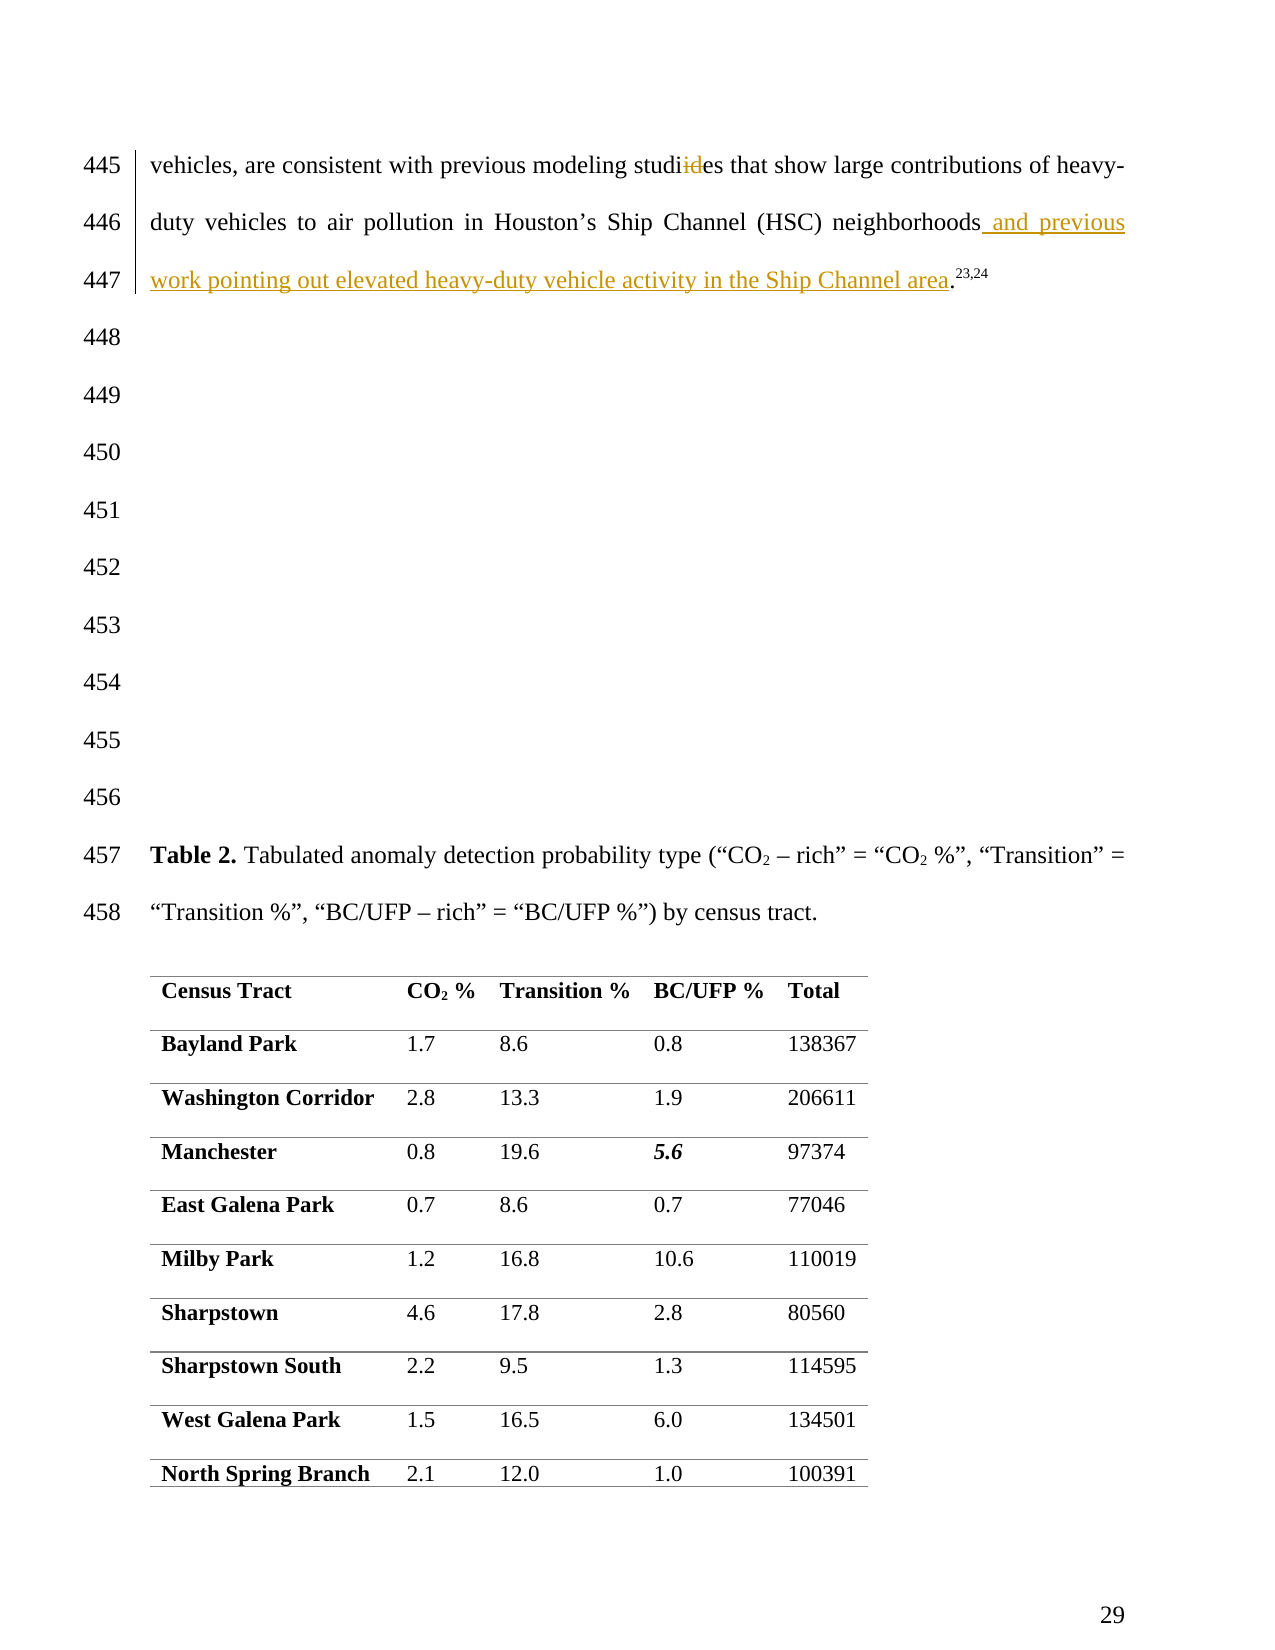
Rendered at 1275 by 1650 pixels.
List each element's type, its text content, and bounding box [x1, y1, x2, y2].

table_cell 1.0 [643, 1460, 776, 1486]
table_cell 12.0 [488, 1460, 642, 1486]
table_cell 16.5 [488, 1406, 642, 1459]
table_cell 19.6 [488, 1138, 642, 1190]
table_cell 110019 [776, 1245, 868, 1298]
table_cell Sharpstown South [150, 1353, 395, 1405]
table_header CO2 % [395, 977, 488, 1029]
table_cell 1.7 [395, 1031, 488, 1083]
table_cell 2.2 [395, 1353, 488, 1405]
table_cell 1.9 [643, 1084, 776, 1137]
table_header Transition % [488, 977, 642, 1029]
table_cell 97374 [776, 1138, 868, 1190]
table_cell Milby Park [150, 1245, 395, 1298]
table_cell 0.7 [395, 1191, 488, 1244]
table_cell 77046 [776, 1191, 868, 1244]
table_cell Sharpstown [150, 1299, 395, 1351]
table_cell East Galena Park [150, 1191, 395, 1244]
table_cell 0.7 [643, 1191, 776, 1244]
table_cell Washington Corridor [150, 1084, 395, 1137]
table_cell Bayland Park [150, 1031, 395, 1083]
title Table 2. Tabulated anomaly detection probability type (“CO2 – rich” = “CO2 %”, “Transition” = “Transition %”, “BC/UFP – rich” = “BC/UFP %”) by census tract. [150, 840, 1125, 926]
table_cell West Galena Park [150, 1406, 395, 1459]
table_cell 8.6 [488, 1191, 642, 1244]
table_cell 2.8 [395, 1084, 488, 1137]
table_cell 16.8 [488, 1245, 642, 1298]
table_cell 206611 [776, 1084, 868, 1137]
table_cell 100391 [776, 1460, 868, 1486]
table_cell 114595 [776, 1353, 868, 1405]
table_cell 13.3 [488, 1084, 642, 1137]
table_header Census Tract [150, 977, 395, 1029]
table_cell 134501 [776, 1406, 868, 1459]
table_header BC/UFP % [643, 977, 776, 1029]
table_cell 6.0 [643, 1406, 776, 1459]
table_cell 80560 [776, 1299, 868, 1351]
table_cell 9.5 [488, 1353, 642, 1405]
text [150, 150, 1125, 294]
table_cell Manchester [150, 1138, 395, 1190]
table_cell 1.5 [395, 1406, 488, 1459]
table_cell 10.6 [643, 1245, 776, 1298]
table_cell 1.3 [643, 1353, 776, 1405]
table_cell 4.6 [395, 1299, 488, 1351]
table_cell 5.6 [643, 1138, 776, 1190]
table_cell 0.8 [395, 1138, 488, 1190]
table_cell 8.6 [488, 1031, 642, 1083]
table_cell 1.2 [395, 1245, 488, 1298]
table_cell 17.8 [488, 1299, 642, 1351]
table_header Total [776, 977, 868, 1029]
table_cell 0.8 [643, 1031, 776, 1083]
table_cell 2.1 [395, 1460, 488, 1486]
table_cell North Spring Branch [150, 1460, 395, 1486]
table_cell 138367 [776, 1031, 868, 1083]
table_cell 2.8 [643, 1299, 776, 1351]
